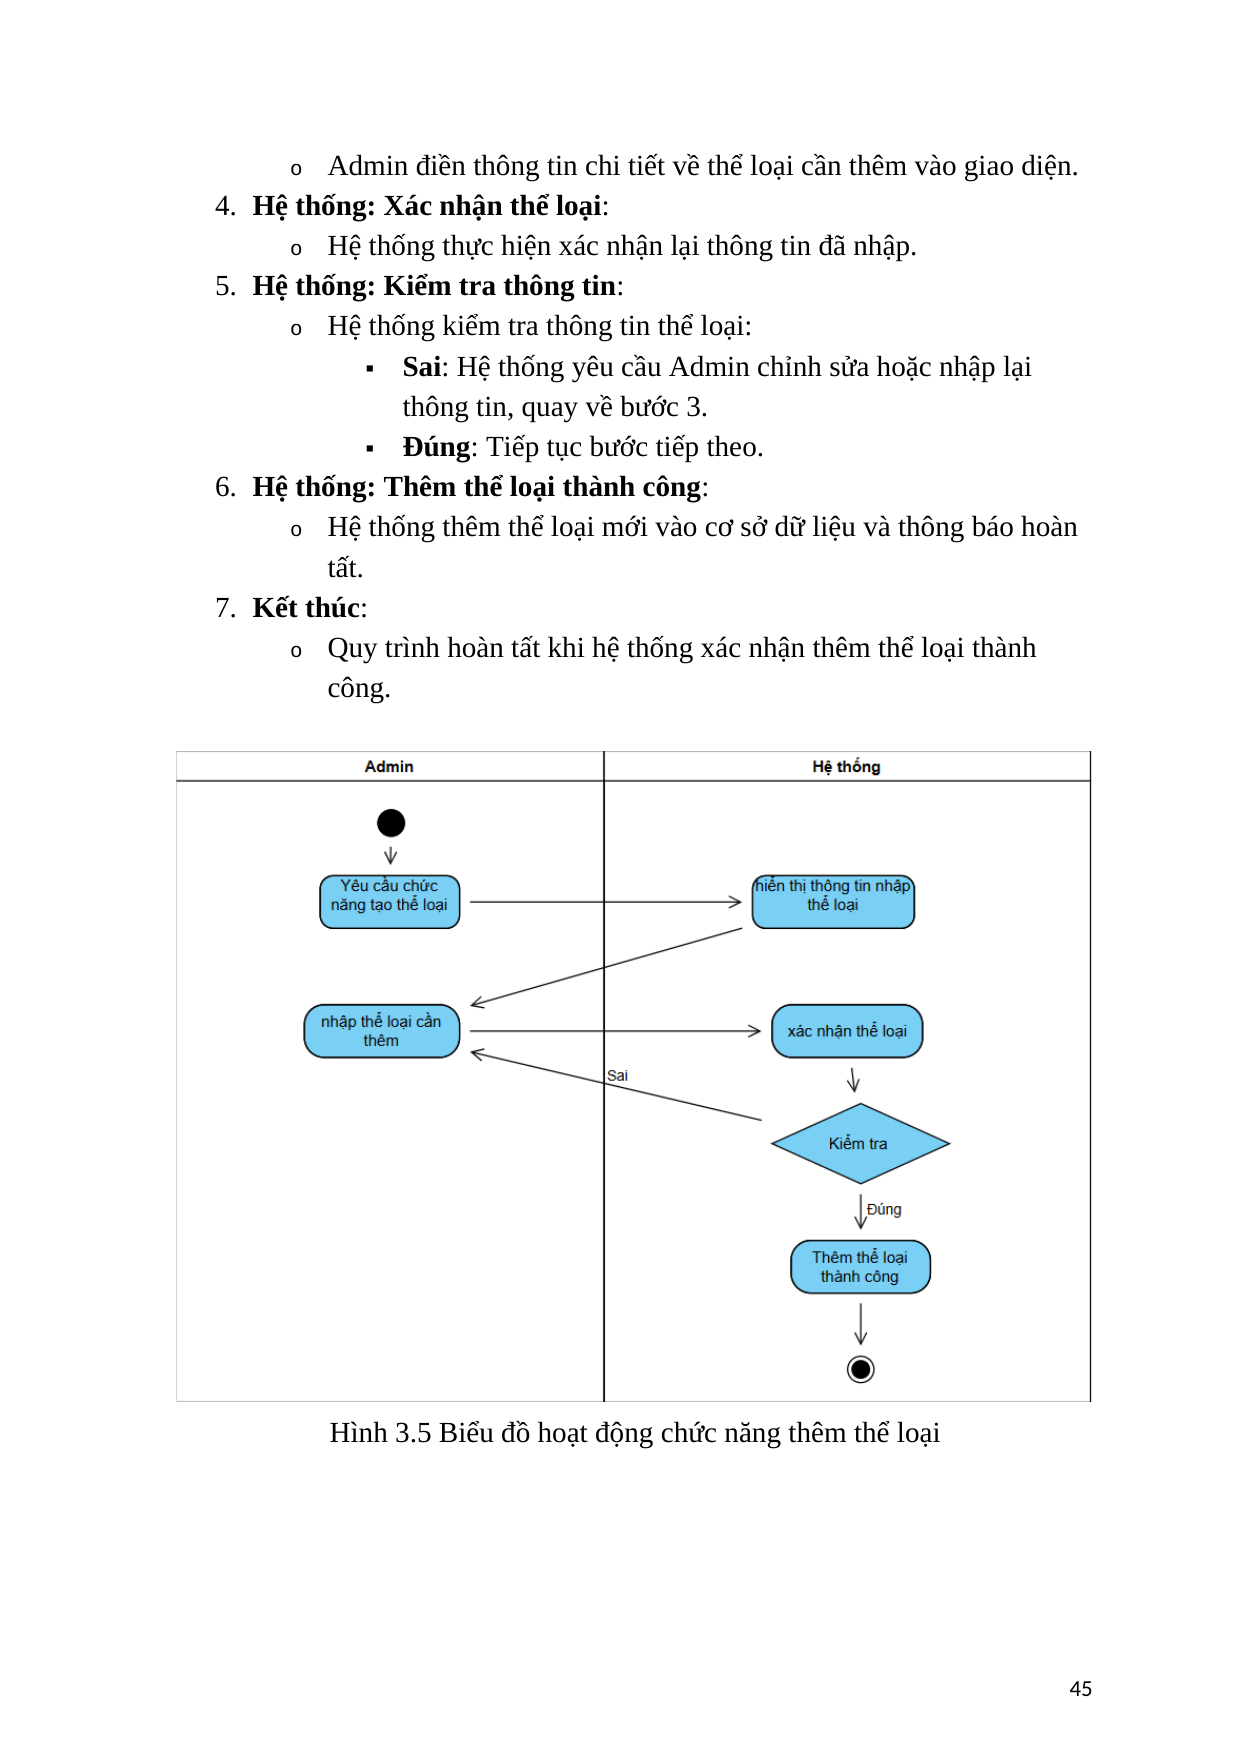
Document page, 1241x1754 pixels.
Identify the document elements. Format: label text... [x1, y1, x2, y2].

list Hệ thống: Kiểm tra thông tin: [215, 268, 1092, 302]
list Đúng: Tiếp tục bước tiếp theo. [365, 429, 1092, 463]
text Hình 3.5 Biểu đồ hoạt động chức năng thêm thể loại [177, 1402, 1092, 1448]
list Kết thúc: [215, 590, 1092, 623]
list Admin điền thông tin chi tiết về thể loại cần thêm vào giao diện. [290, 148, 1092, 181]
list Hệ thống thêm thể loại mới vào cơ sở dữ liệu và thông báo hoàn tất. [290, 509, 1092, 583]
list Quy trình hoàn tất khi hệ thống xác nhận thêm thể loại thành công. [290, 630, 1092, 704]
list Hệ thống thực hiện xác nhận lại thông tin đã nhập. [290, 228, 1092, 262]
list Hệ thống: Thêm thể loại thành công: [215, 469, 1092, 503]
list Hệ thống kiểm tra thông tin thể loại: [290, 308, 1092, 342]
list Hệ thống: Xác nhận thể loại: [215, 188, 1092, 221]
picture [176, 751, 1092, 1402]
list Sai: Hệ thống yêu cầu Admin chỉnh sửa hoặc nhập lại thông tin, quay về bước 3. [365, 349, 1092, 422]
